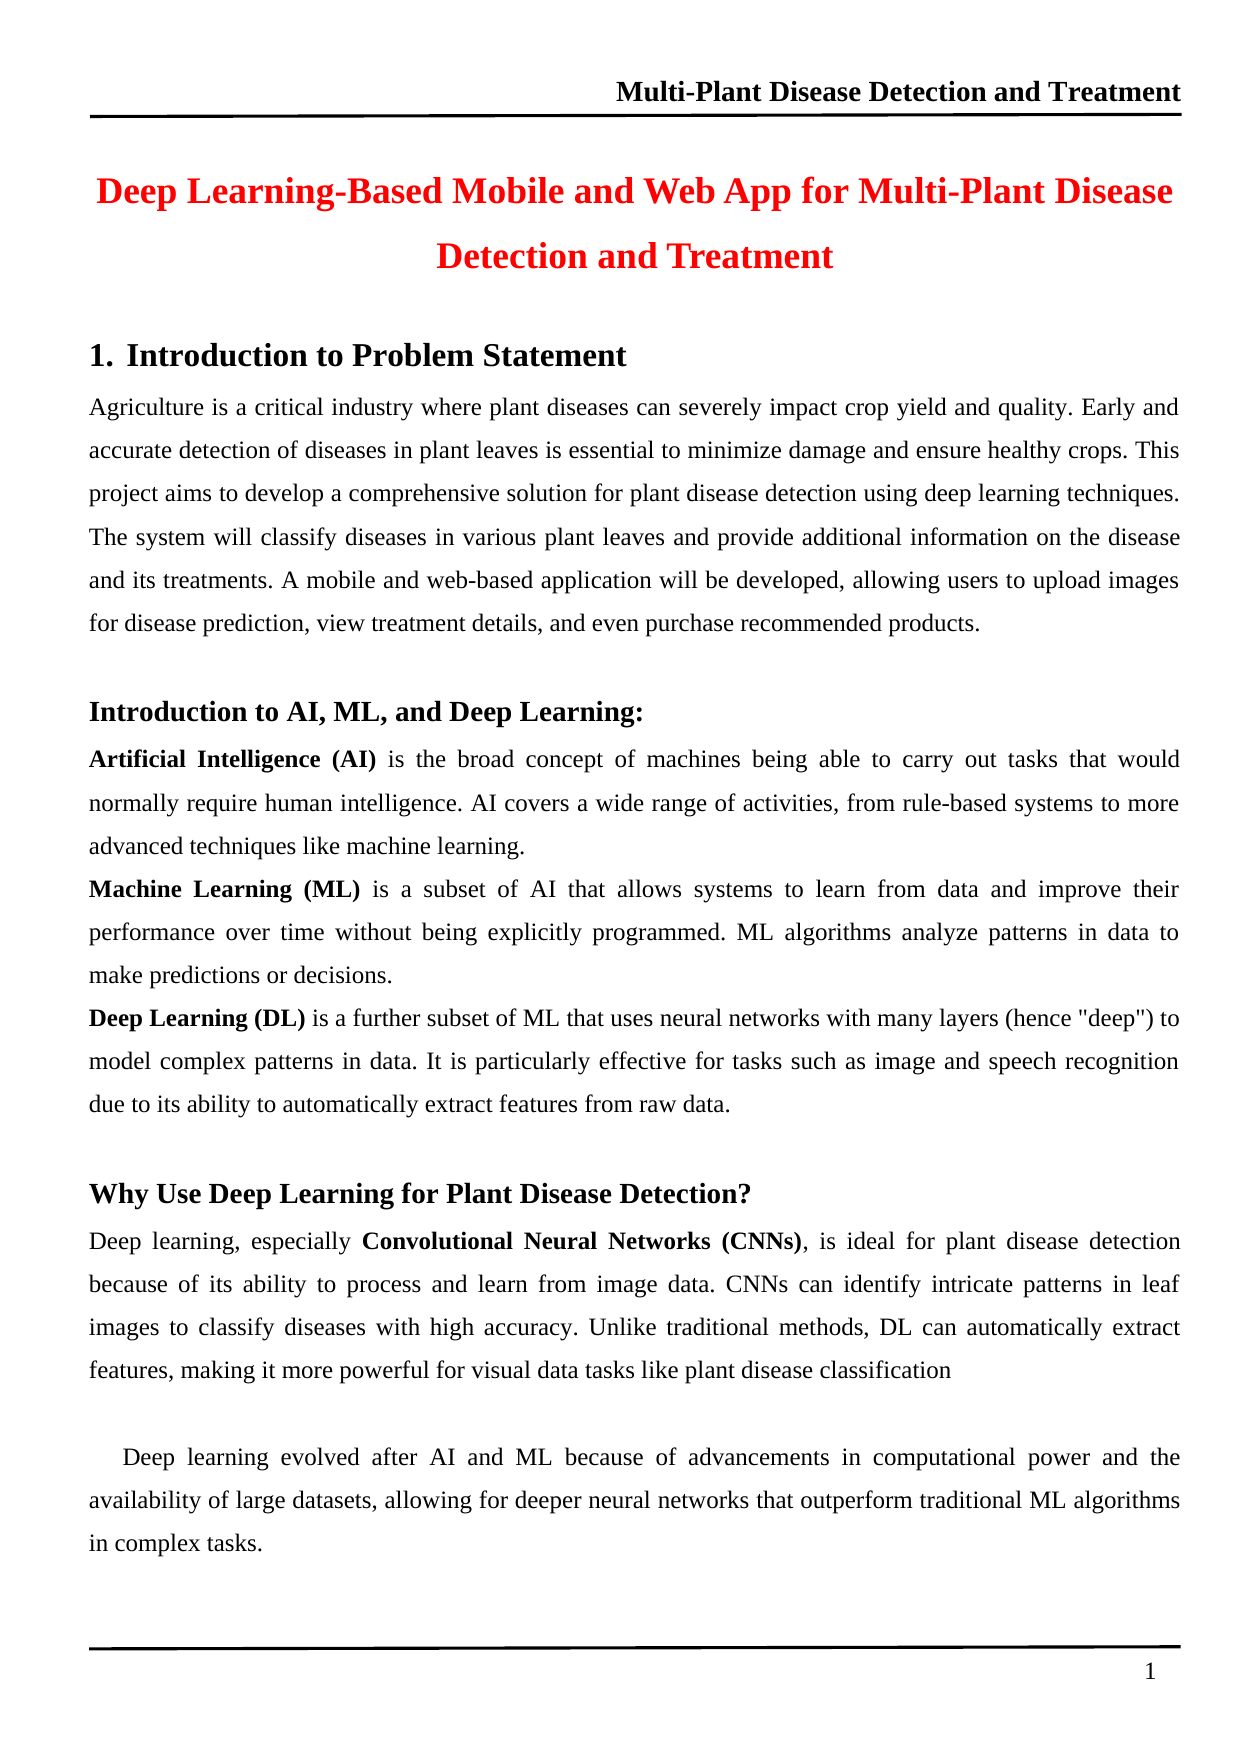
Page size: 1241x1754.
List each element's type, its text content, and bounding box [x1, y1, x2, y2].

list Artificial Intelligence (AI) is the broad concept of machines being able to carry out tasks that would normally require human intelligence. AI covers a wide range of activities, from rule-based systems to more advanced techniques like machine learning. [89, 744, 1181, 859]
list Machine Learning (ML) is a subset of AI that allows systems to learn from data and improve their performance over time without being explicitly programmed. ML algorithms analyze patterns in data to make predictions or decisions. [89, 874, 1181, 989]
list Agriculture is a critical industry where plant diseases can severely impact crop yield and quality. Early and accurate detection of diseases in plant leaves is essential to minimize damage and ensure healthy crops. This project aims to develop a comprehensive solution for plant disease detection using deep learning techniques. The system will classify diseases in various plant leaves and provide additional information on the disease and its treatments. A mobile and web-based application will be developed, allowing users to upload images for disease prediction, view treatment details, and even purchase recommended products. [89, 392, 1181, 637]
text Deep Learning-Based Mobile and Web App for Multi-Plant Disease Detection and Treatment [89, 168, 1181, 276]
list Introduction to AI, ML, and Deep Learning: [89, 694, 1181, 728]
list Introduction to Problem Statement [89, 335, 1181, 373]
list Deep Learning (DL) is a further subset of ML that uses neural networks with many layers (hence "deep") to model complex patterns in data. It is particularly effective for tasks such as image and speech recognition due to its ability to automatically extract features from raw data. [89, 1003, 1181, 1118]
list Deep learning evolved after AI and ML because of advancements in computational power and the availability of large datasets, allowing for deeper neural networks that outperform traditional ML algorithms in complex tasks. [89, 1442, 1181, 1557]
list Deep learning, especially Convolutional Neural Networks (CNNs), is ideal for plant disease detection because of its ability to process and learn from image data. CNNs can identify intricate patterns in leaf images to classify diseases with high accuracy. Unlike traditional methods, DL can automatically extract features, making it more powerful for visual data tasks like plant disease classification [89, 1226, 1181, 1384]
list Why Use Deep Learning for Plant Disease Detection? [89, 1176, 1181, 1209]
